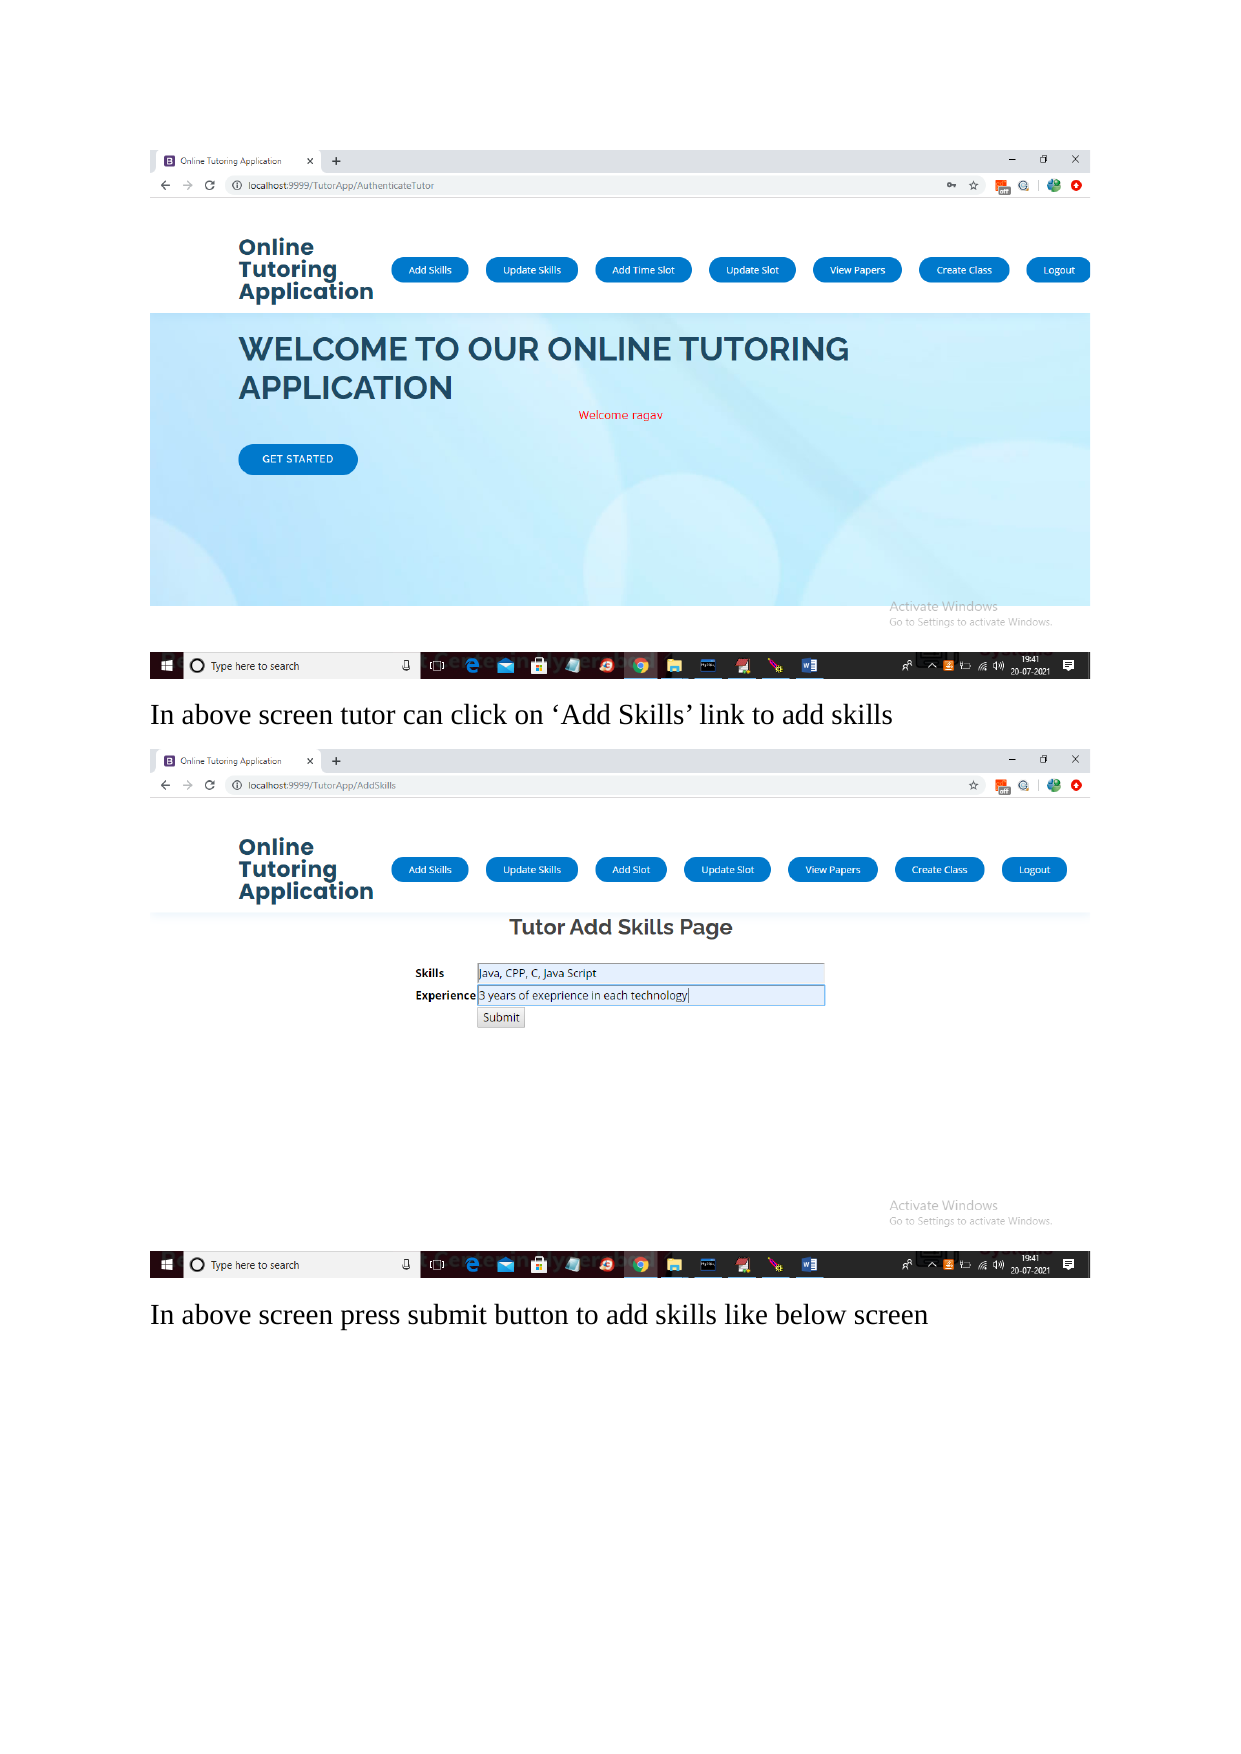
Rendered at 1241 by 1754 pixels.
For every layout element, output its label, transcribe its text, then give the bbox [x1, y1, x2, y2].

text In above screen tutor can click on ‘Add Skills’ link to add skills [150, 697, 1090, 731]
text In above screen press submit button to add skills like below screen [150, 1297, 1090, 1330]
picture [150, 749, 1091, 1278]
picture [150, 150, 1091, 679]
